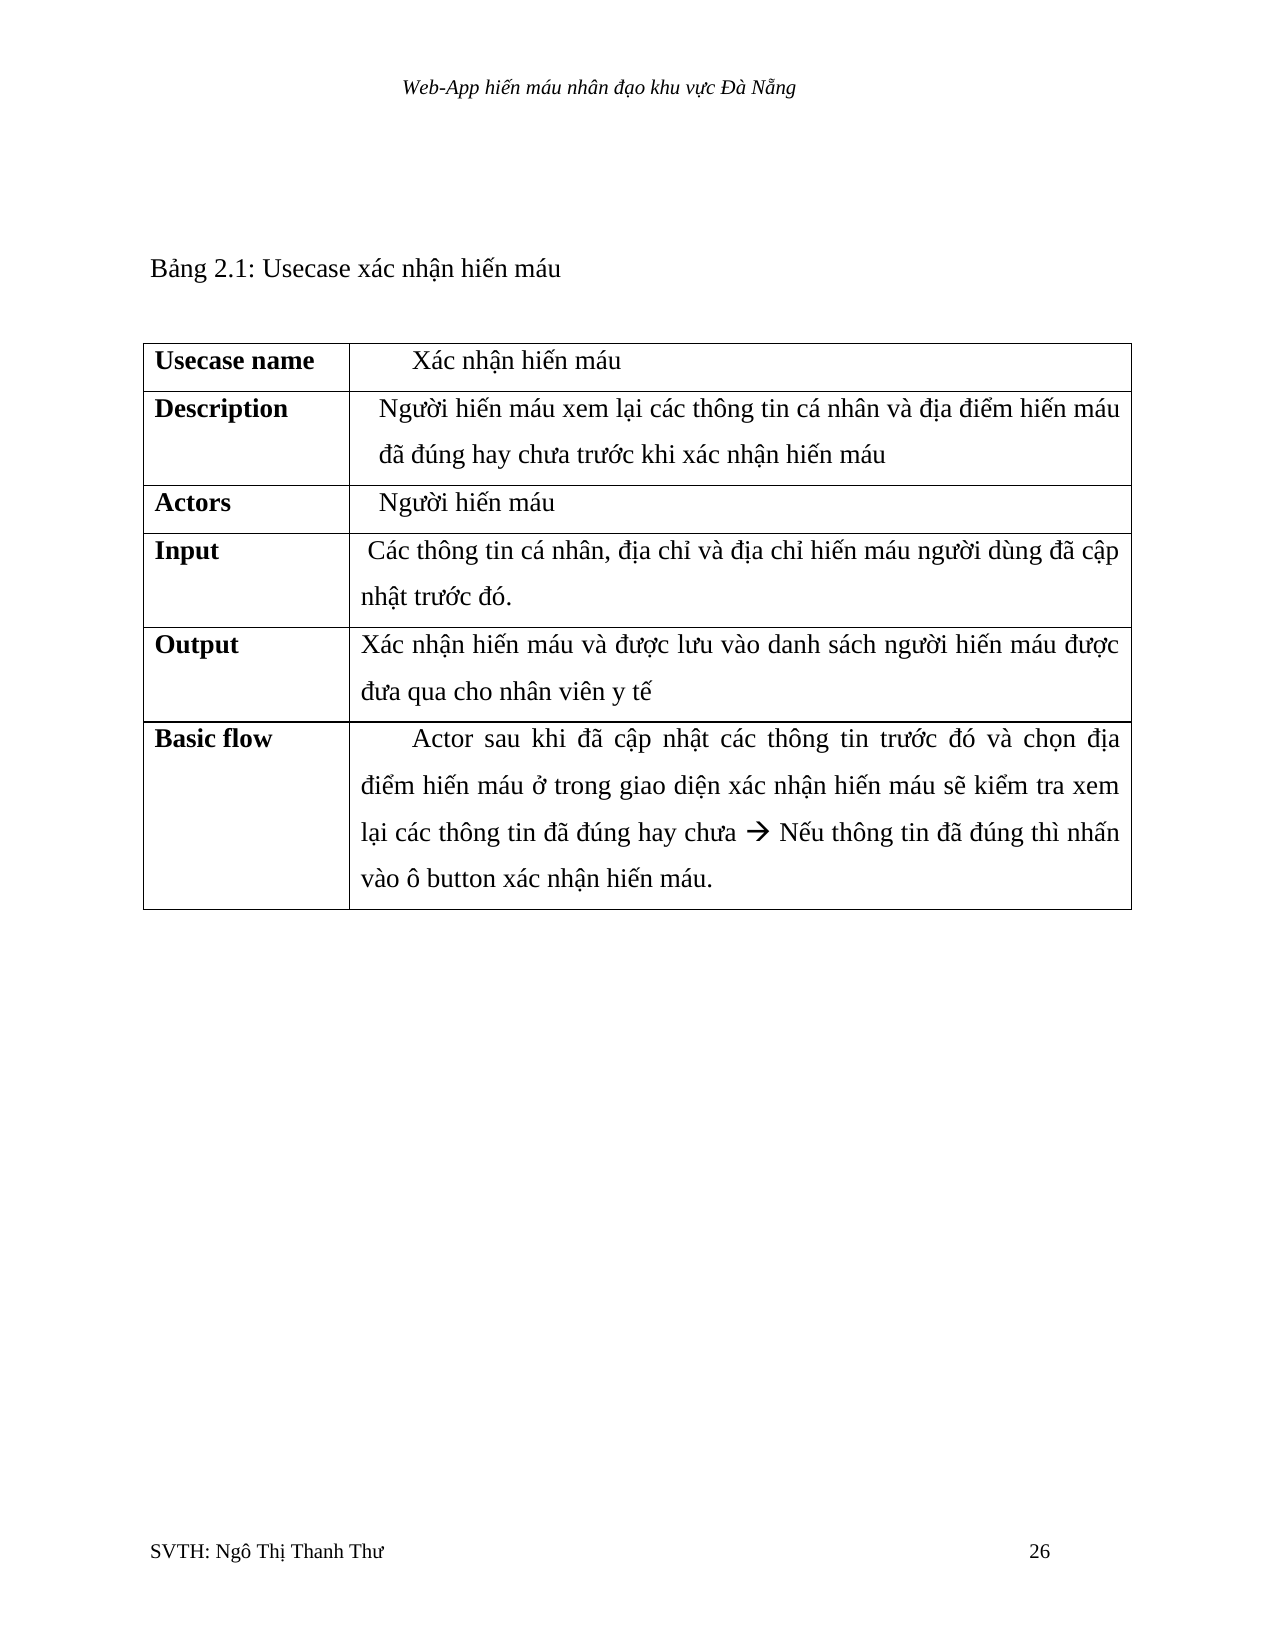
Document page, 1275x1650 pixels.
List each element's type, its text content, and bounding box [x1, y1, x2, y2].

table_cell Xác nhận hiến máu và được lưu vào danh sách người hiến máu được đưa qua cho nhân viên y tế [350, 628, 1131, 721]
table_header Usecase name [144, 344, 349, 391]
table_cell Description [144, 392, 349, 485]
table_cell Basic flow [144, 723, 349, 909]
table_cell Actors [144, 486, 349, 533]
table_cell Input [144, 534, 349, 627]
table_cell Người hiến máu xem lại các thông tin cá nhân và địa điểm hiến máu đã đúng hay chưa trước khi xác nhận hiến máu [350, 392, 1131, 485]
table_cell Output [144, 628, 349, 721]
table_cell Actor sau khi đã cập nhật các thông tin trước đó và chọn địa điểm hiến máu ở trong giao diện xác nhận hiến máu sẽ kiểm tra xem lại các thông tin đã đúng hay chưa Nếu thông tin đã đúng thì nhấn vào ô button xác nhận hiến máu. [350, 723, 1131, 909]
table_header Xác nhận hiến máu [350, 344, 1131, 391]
table_cell Người hiến máu [350, 486, 1131, 533]
subtitle Usecase xác nhận hiến máu [150, 252, 1125, 283]
table_cell Các thông tin cá nhân, địa chỉ và địa chỉ hiến máu người dùng đã cập nhật trước đó. [350, 534, 1131, 627]
